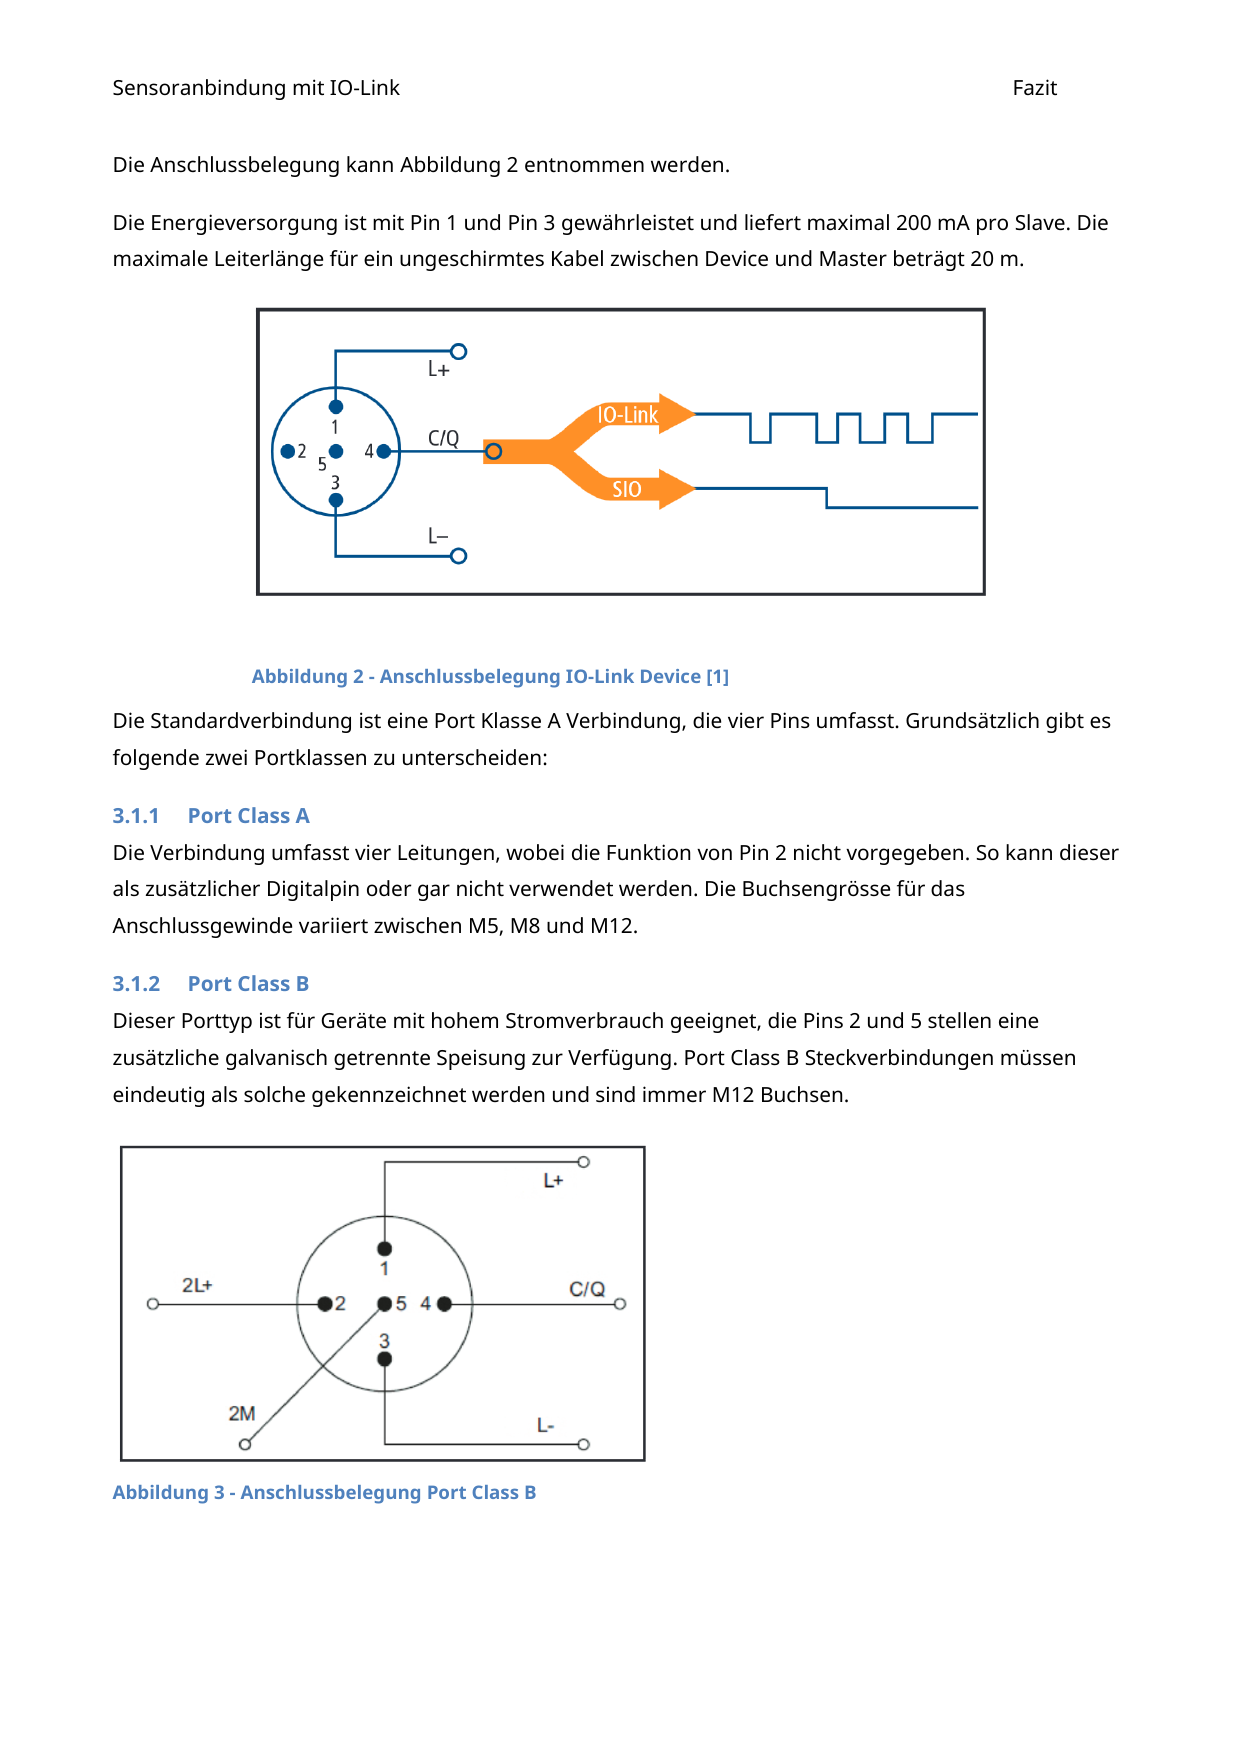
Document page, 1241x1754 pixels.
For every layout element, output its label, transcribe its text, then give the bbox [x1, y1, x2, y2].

text Dieser Porttyp ist für Geräte mit hohem Stromverbrauch geeignet, die Pins 2 und 5 stellen eine zusätzliche galvanisch getrennte Speisung zur Verfügung. Port Class B Steckverbindungen müssen eindeutig als solche gekennzeichnet werden und sind immer M12 Buchsen. [112, 1006, 1128, 1108]
picture [251, 303, 989, 599]
subtitle Port Class A [112, 801, 1128, 829]
subtitle Port Class B [112, 969, 1128, 998]
text Die Standardverbindung ist eine Port Klasse A Verbindung, die vier Pins umfasst. Grundsätzlich gibt es folgende zwei Portklassen zu unterscheiden: [112, 706, 1128, 772]
text Die Anschlussbelegung kann Abbildung 2 entnommen werden. [112, 150, 1128, 178]
picture [112, 1138, 652, 1471]
text Die Energieversorgung ist mit Pin 1 und Pin 3 gewährleistet und liefert maximal 200 mA pro Slave. Die maximale Leiterlänge für ein ungeschirmtes Kabel zwischen Device und Master beträgt 20 m. [112, 208, 1128, 273]
text Die Verbindung umfasst vier Leitungen, wobei die Funktion von Pin 2 nicht vorgegeben. So kann dieser als zusätzlicher Digitalpin oder gar nicht verwendet werden. Die Buchsengrösse für das Anschlussgewinde variiert zwischen M5, M8 und M12. [112, 838, 1128, 940]
